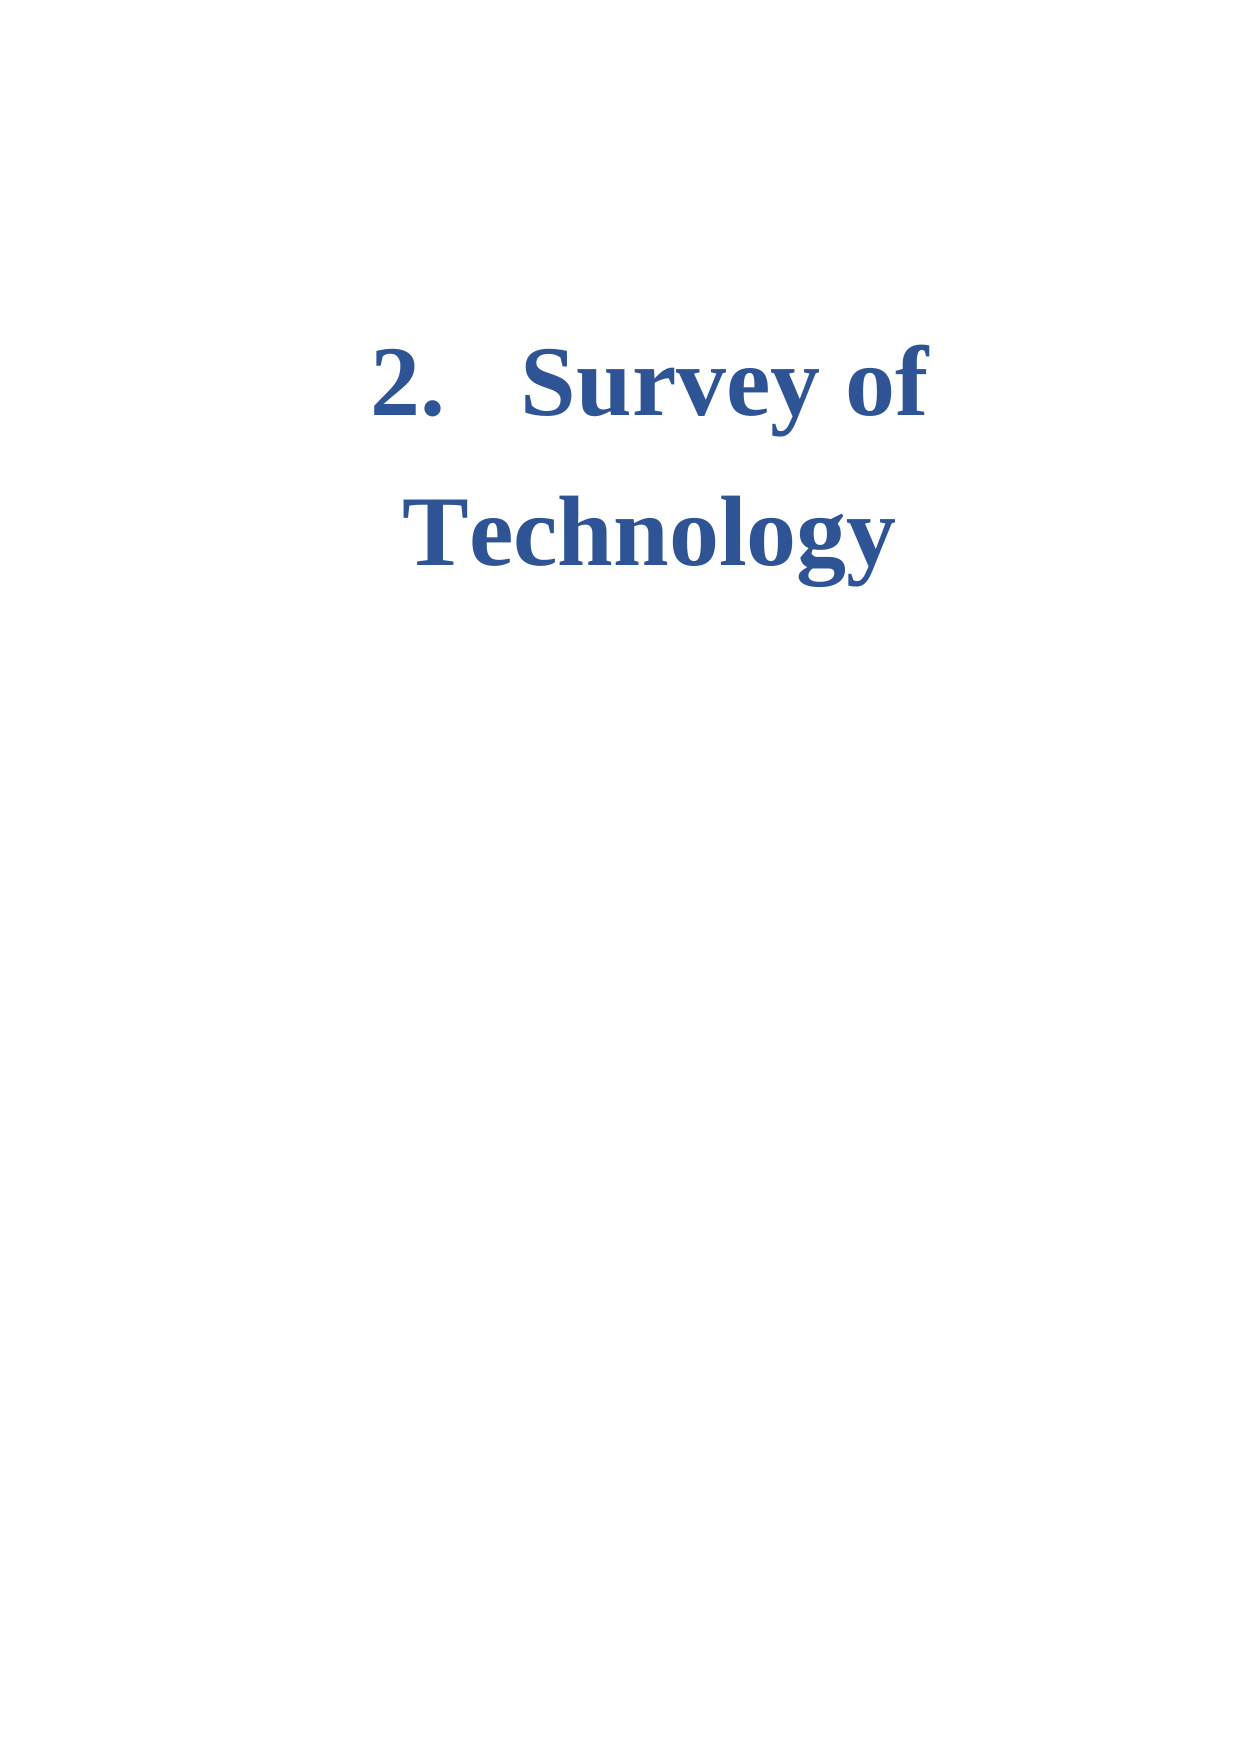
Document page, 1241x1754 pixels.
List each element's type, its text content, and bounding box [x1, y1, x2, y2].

subtitle Survey of Technology [207, 322, 1092, 587]
